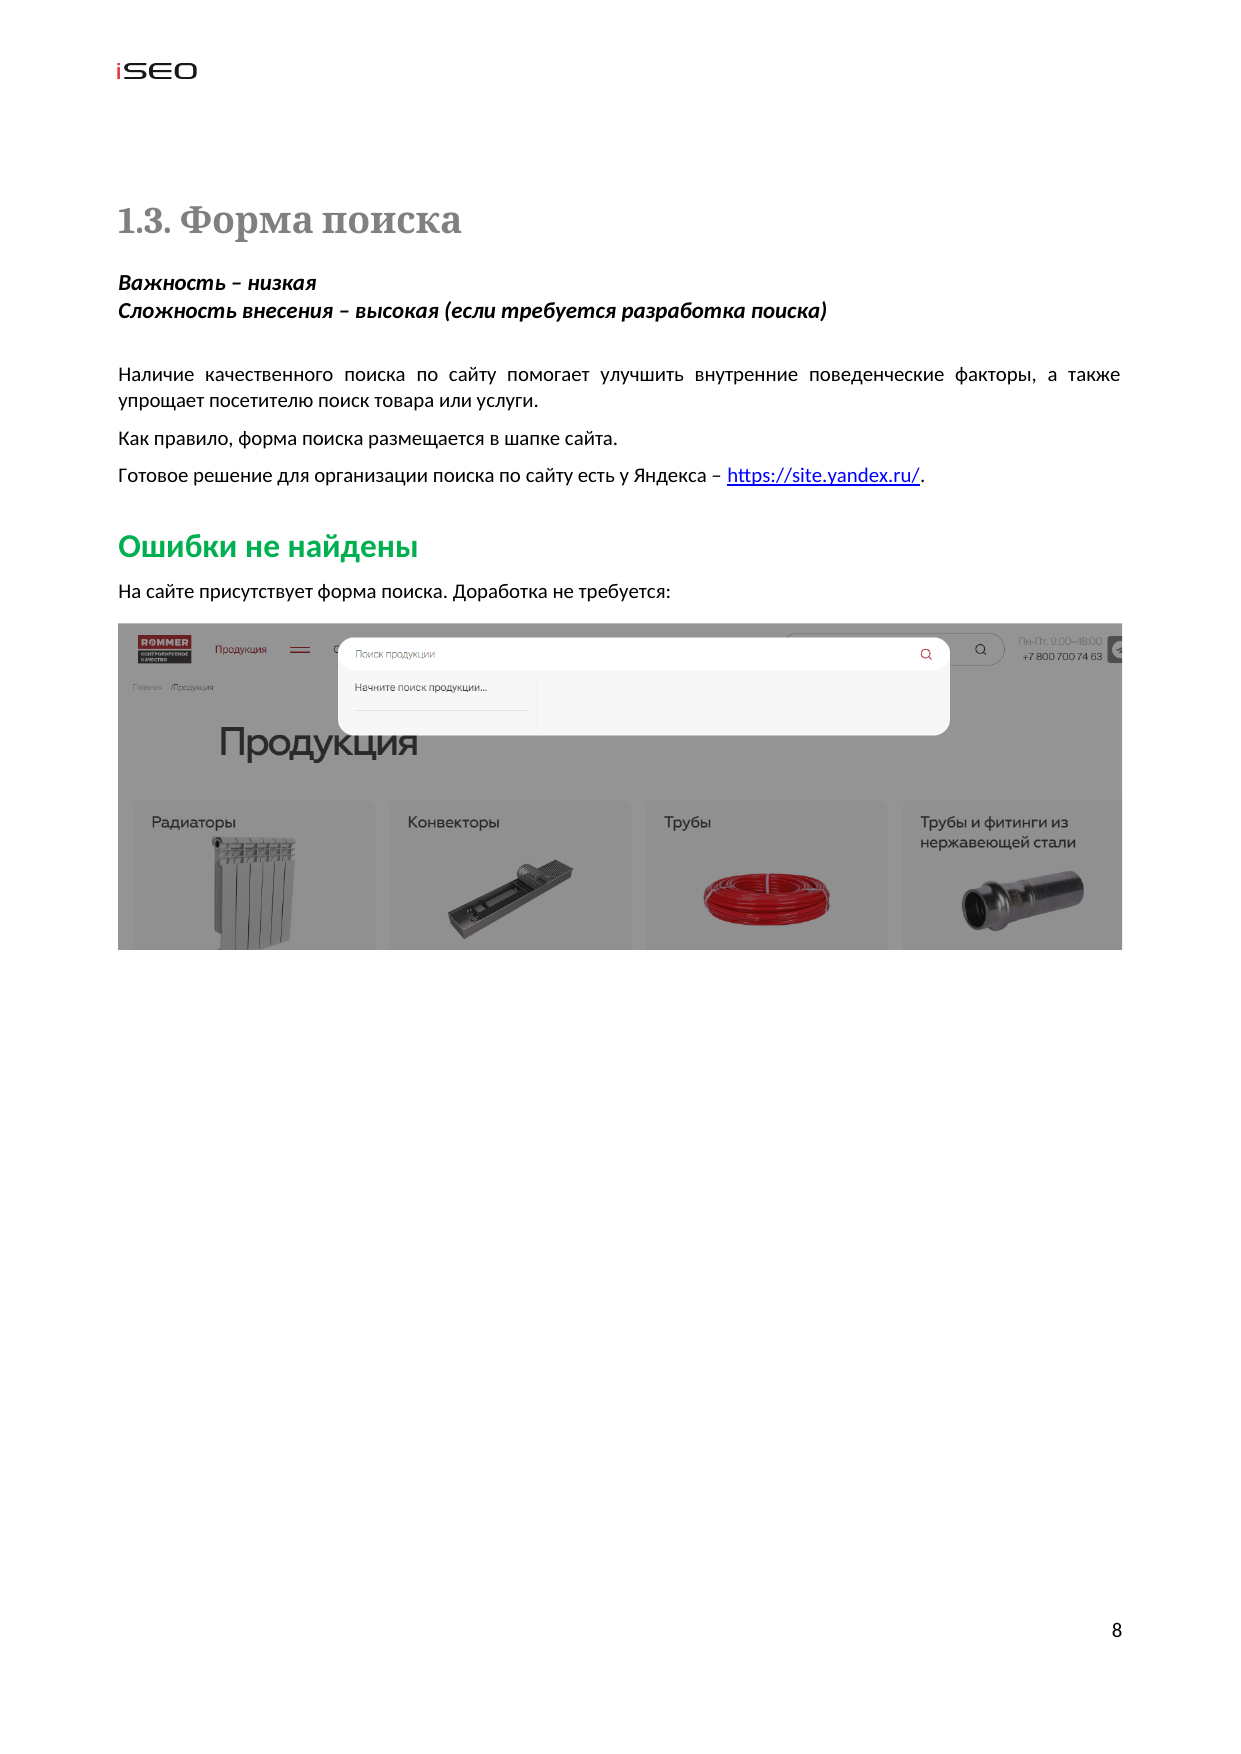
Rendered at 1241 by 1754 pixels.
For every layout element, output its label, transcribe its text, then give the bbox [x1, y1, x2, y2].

text Как правило, форма поиска размещается в шапке сайта. [118, 425, 1122, 450]
text Готовое решение для организации поиска по сайту есть у Яндекса – https://site.yandex.ru/. [118, 463, 1122, 488]
text Ошибки не найдены [118, 526, 1122, 566]
text Сложность внесения – высокая (если требуется разработка поиска) [118, 296, 1122, 324]
text На сайте присутствует форма поиска. Доработка не требуется: [118, 579, 1122, 604]
text Наличие качественного поиска по сайту помогает улучшить внутренние поведенческие факторы, а также упрощает посетителю поиск товара или услуги. [118, 361, 1122, 412]
text Важность – низкая [118, 268, 1122, 296]
picture [117, 63, 197, 79]
picture [118, 616, 1123, 950]
subtitle Форма поиска [118, 200, 1122, 243]
